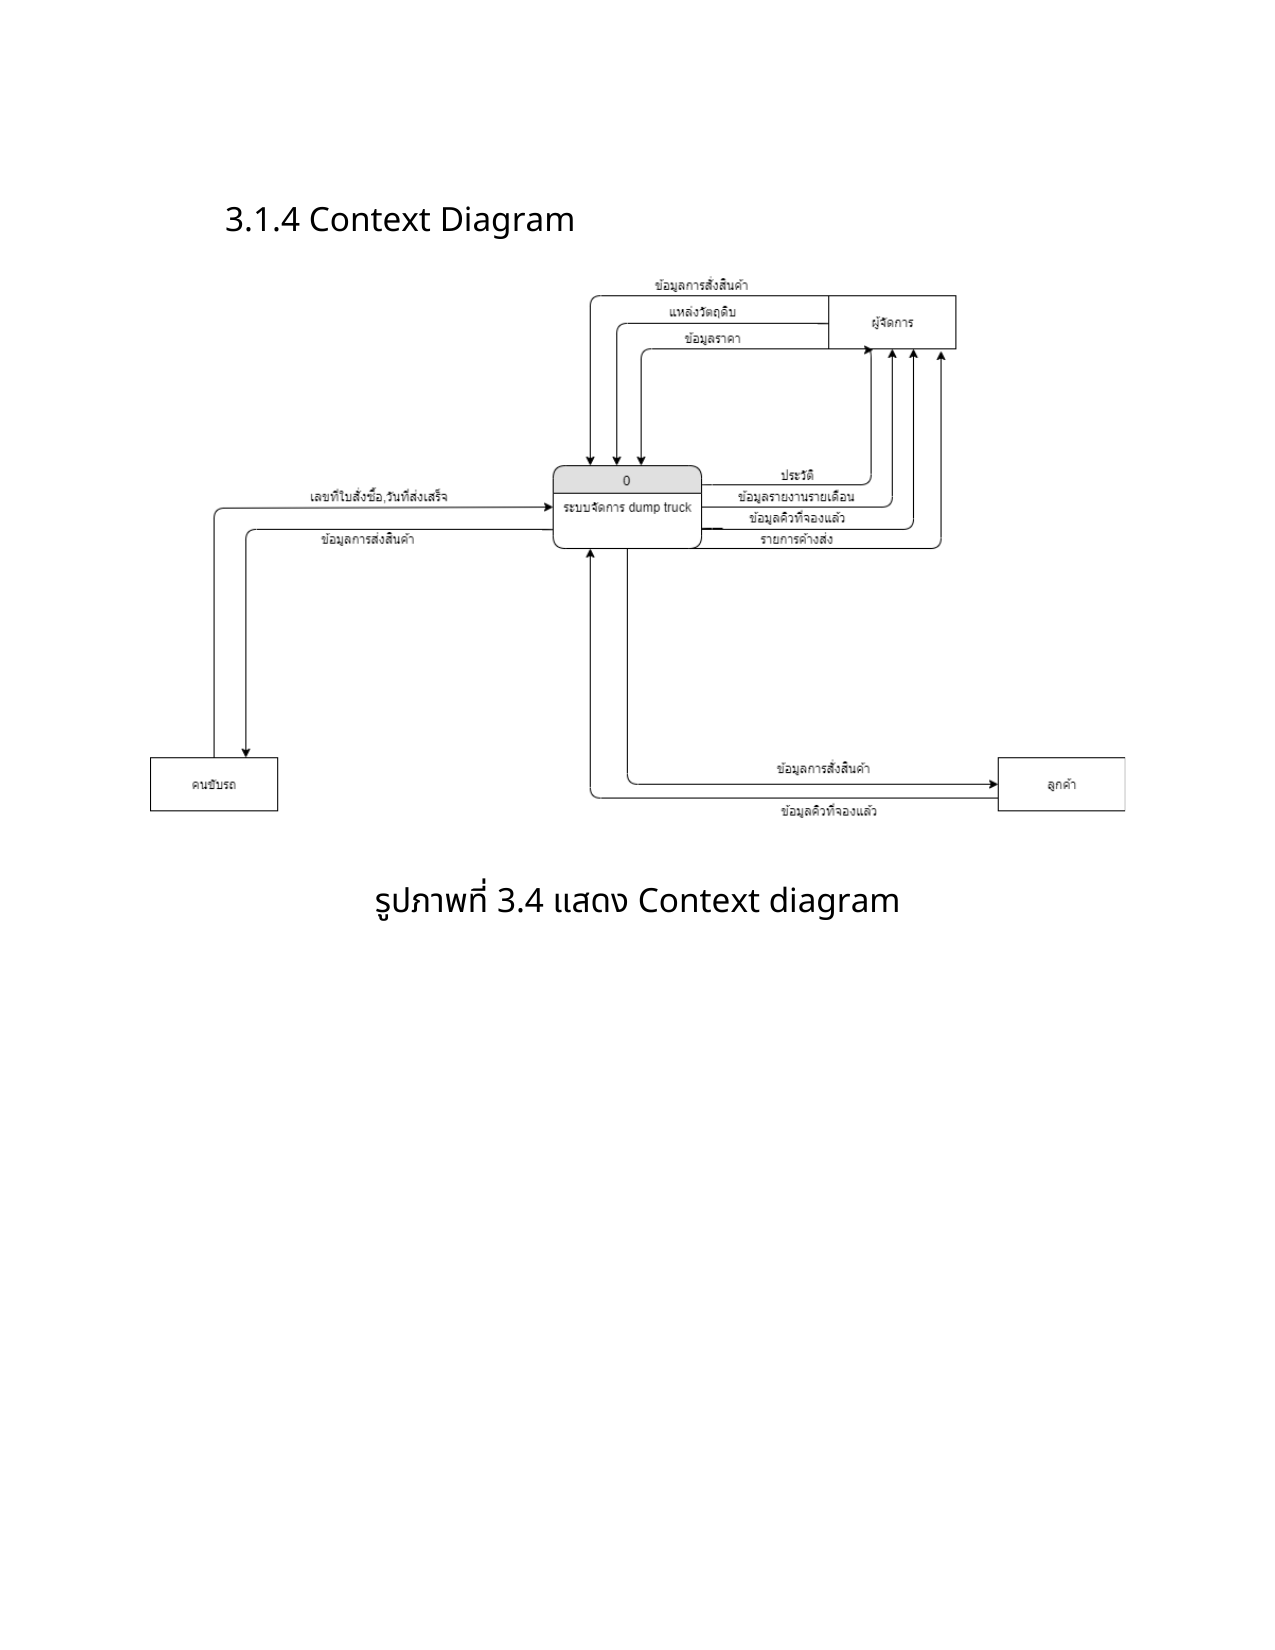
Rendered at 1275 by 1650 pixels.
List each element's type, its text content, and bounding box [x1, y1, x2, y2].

text 3.1.4 Context Diagram [150, 195, 1125, 241]
picture [150, 275, 1125, 822]
text รูปภาพที่ 3.4 แสดง Context diagram [150, 876, 1125, 927]
